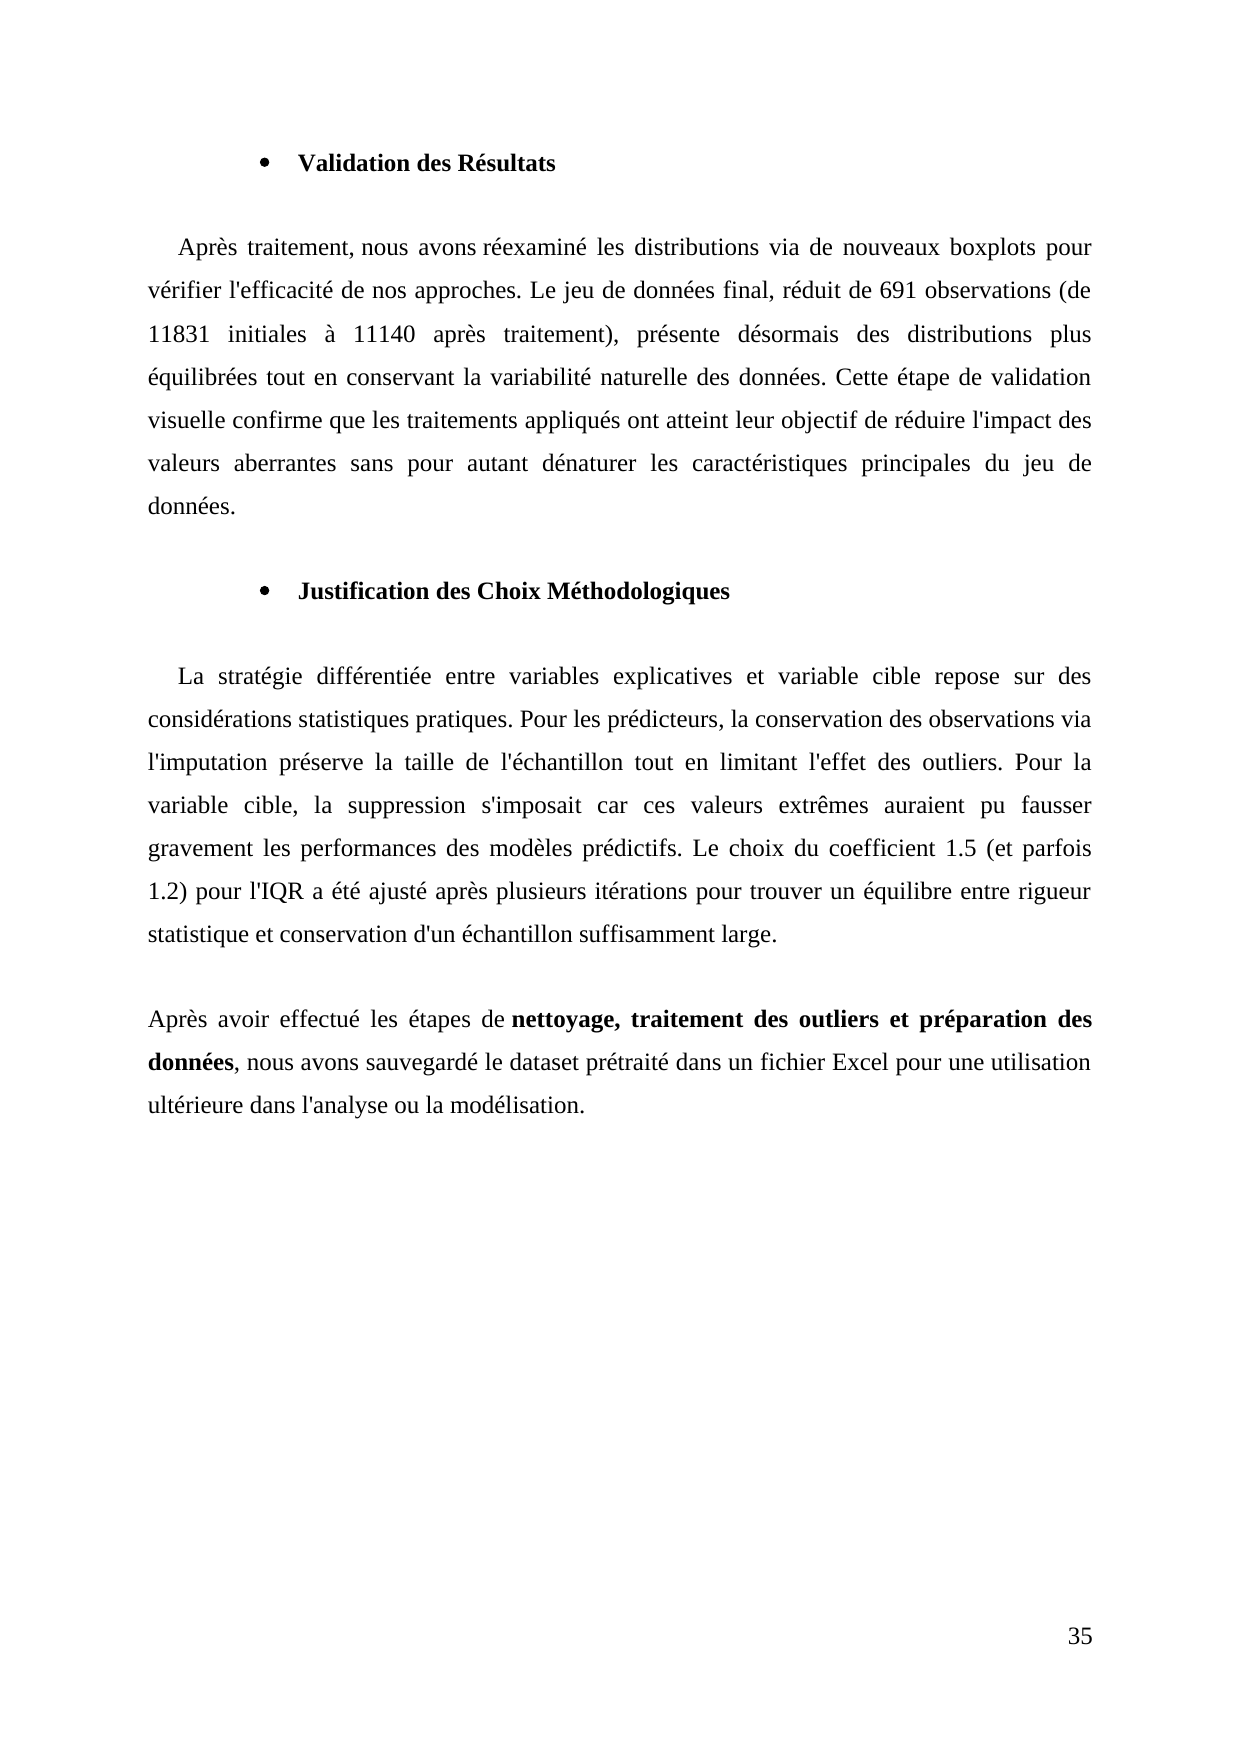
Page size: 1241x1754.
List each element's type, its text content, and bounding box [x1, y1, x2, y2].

text La stratégie différentiée entre variables explicatives et variable cible repose sur des considérations statistiques pratiques. Pour les prédicteurs, la conservation des observations via l'imputation préserve la taille de l'échantillon tout en limitant l'effet des outliers. Pour la variable cible, la suppression s'imposait car ces valeurs extrêmes auraient pu fausser gravement les performances des modèles prédictifs. Le choix du coefficient 1.5 (et parfois 1.2) pour l'IQR a été ajusté après plusieurs itérations pour trouver un équilibre entre rigueur statistique et conservation d'un échantillon suffisamment large. [148, 661, 1093, 948]
list Validation des Résultats [260, 148, 1093, 176]
text Après avoir effectué les étapes de nettoyage, traitement des outliers et préparation des données, nous avons sauvegardé le dataset prétraité dans un fichier Excel pour une utilisation ultérieure dans l'analyse ou la modélisation. [148, 1004, 1093, 1119]
text Après traitement, nous avons réexaminé les distributions via de nouveaux boxplots pour vérifier l'efficacité de nos approches. Le jeu de données final, réduit de 691 observations (de 11831 initiales à 11140 après traitement), présente désormais des distributions plus équilibrées tout en conservant la variabilité naturelle des données. Cette étape de validation visuelle confirme que les traitements appliqués ont atteint leur objectif de réduire l'impact des valeurs aberrantes sans pour autant dénaturer les caractéristiques principales du jeu de données. [148, 232, 1093, 520]
list Justification des Choix Méthodologiques [260, 576, 1093, 605]
